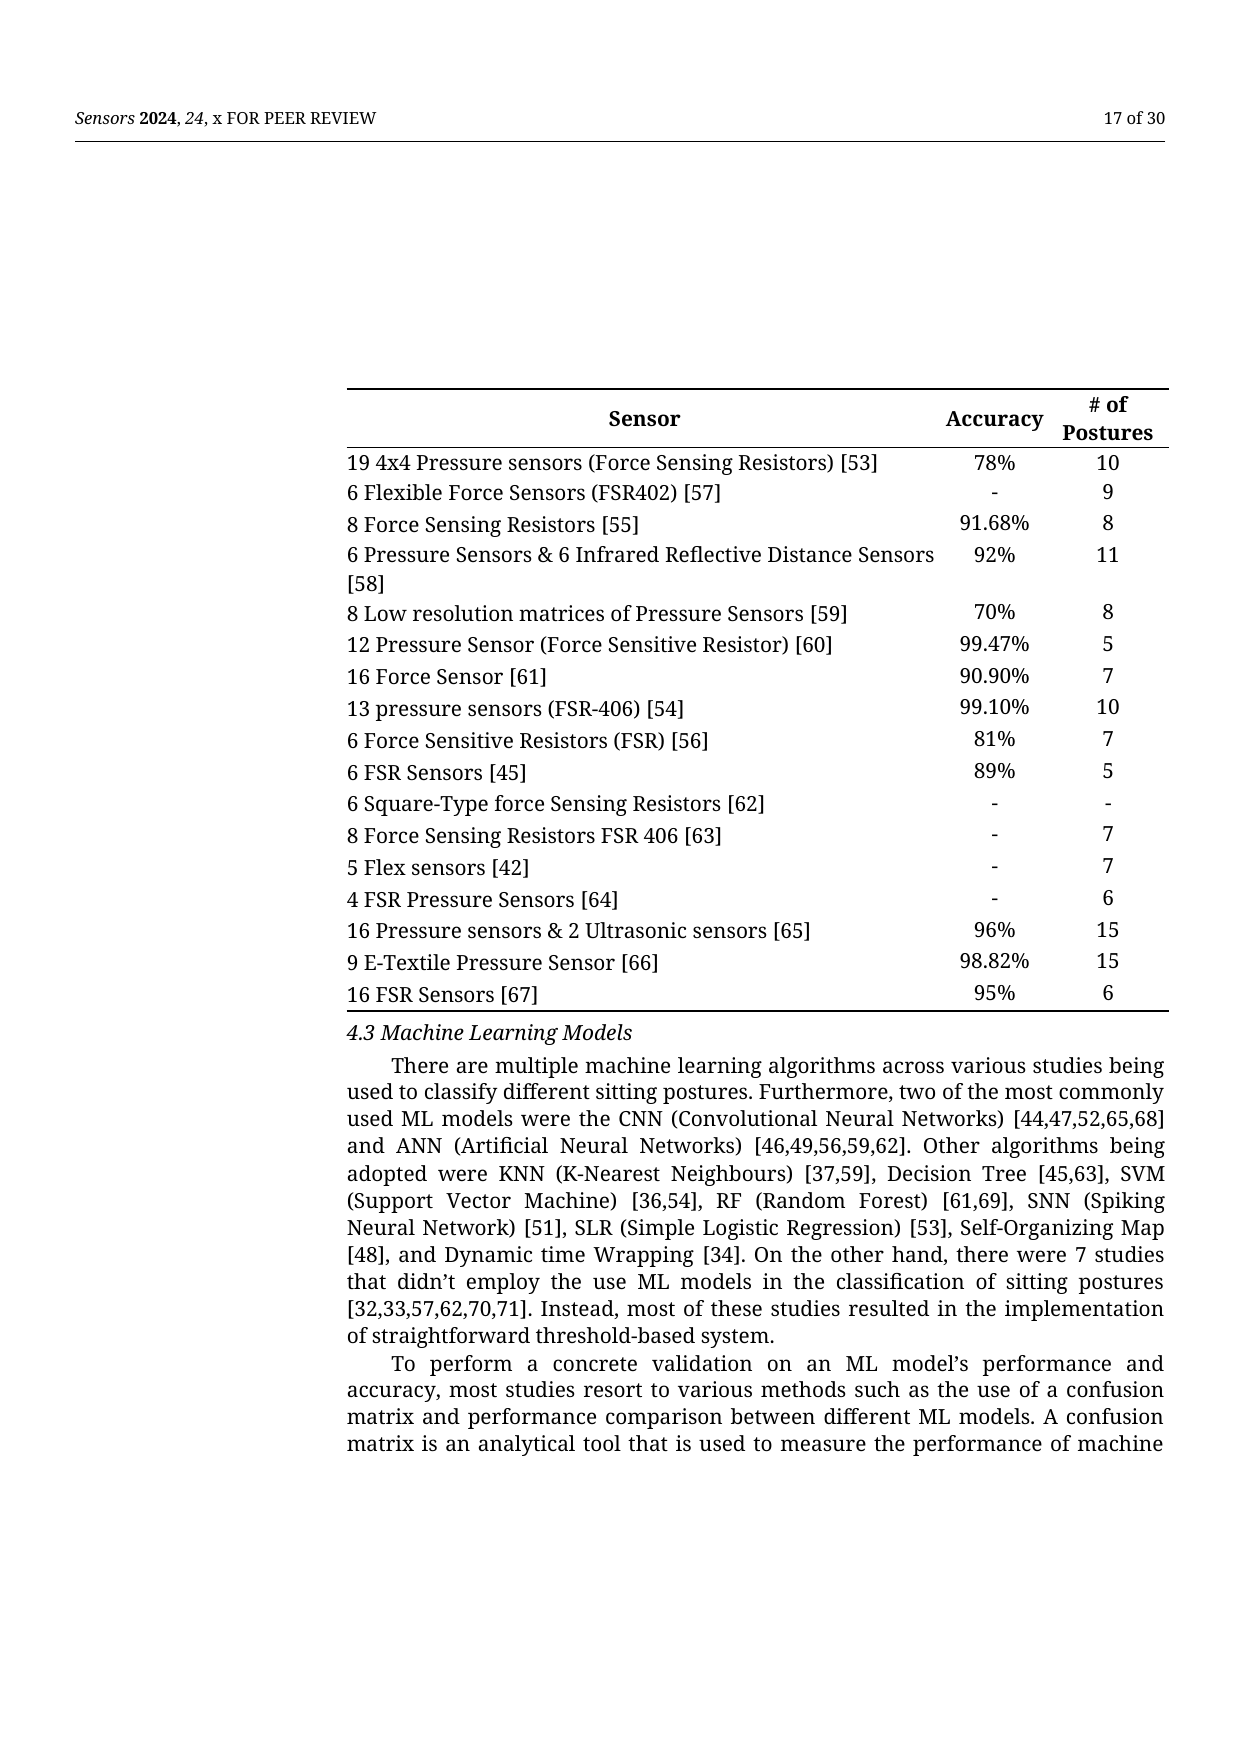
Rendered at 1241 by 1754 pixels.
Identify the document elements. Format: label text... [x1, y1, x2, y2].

table_cell - [943, 820, 1046, 851]
table_cell - [943, 851, 1046, 883]
table_cell 10 [1046, 448, 1169, 477]
subtitle 4.3 Machine Learning Models [347, 1018, 1165, 1046]
table_cell 16 Force Sensor [61] [347, 661, 943, 692]
table_cell - [1046, 788, 1169, 819]
table_header Sensor [347, 390, 943, 447]
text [347, 1349, 1165, 1458]
table_cell 11 [1046, 540, 1169, 597]
table_cell 6 Square-Type force Sensing Resistors [62] [347, 788, 943, 819]
table_cell 81% [943, 724, 1046, 756]
table_cell 99.47% [943, 629, 1046, 661]
table_cell 6 [1046, 883, 1169, 915]
table_cell 6 Force Sensitive Resistors (FSR) [56] [347, 724, 943, 756]
table_cell - [943, 788, 1046, 819]
table_header # of Postures [1046, 390, 1169, 447]
table_cell 6 FSR Sensors [45] [347, 756, 943, 788]
table_cell 13 pressure sensors (FSR-406) [54] [347, 693, 943, 724]
table_cell 7 [1046, 851, 1169, 883]
table_cell 19 4x4 Pressure sensors (Force Sensing Resistors) [53] [347, 448, 943, 477]
table_cell 8 [1046, 509, 1169, 540]
table_cell 15 [1046, 947, 1169, 978]
table_cell 7 [1046, 724, 1169, 756]
table_cell 15 [1046, 915, 1169, 947]
table_cell - [943, 883, 1046, 915]
table_cell 8 Force Sensing Resistors [55] [347, 509, 943, 540]
table_cell 7 [1046, 661, 1169, 692]
table_cell - [943, 477, 1046, 508]
table_cell 70% [943, 597, 1046, 629]
text There are multiple machine learning algorithms across various studies being used to classify different sitting postures. Furthermore, two of the most commonly used ML models were the CNN (Convolutional Neural Networks) [44,47,52,65,68] and ANN (Artificial Neural Networks) [46,49,56,59,62]. Other algorithms being adopted were KNN (K-Nearest Neighbours) [37,59], Decision Tree [45,63], SVM (Support Vector Machine) [36,54], RF (Random Forest) [61,69], SNN (Spiking Neural Network) [51], SLR (Simple Logistic Regression) [53], Self-Organizing Map [48], and Dynamic time Wrapping [34]. On the other hand, there were 7 studies that didn’t employ the use ML models in the classification of sitting postures [32,33,57,62,70,71]. Instead, most of these studies resulted in the implementation of straightforward threshold-based system. [347, 1052, 1165, 1349]
table_cell 6 [1046, 979, 1169, 1010]
table_cell 5 [1046, 629, 1169, 661]
table_cell 5 [1046, 756, 1169, 788]
table_cell 96% [943, 915, 1046, 947]
table_cell 78% [943, 448, 1046, 477]
table_cell 7 [1046, 820, 1169, 851]
table_cell 16 FSR Sensors [67] [347, 979, 943, 1010]
table_cell 8 [1046, 597, 1169, 629]
table_cell 91.68% [943, 509, 1046, 540]
table_cell 16 Pressure sensors & 2 Ultrasonic sensors [65] [347, 915, 943, 947]
table_cell 6 Pressure Sensors & 6 Infrared Reflective Distance Sensors [58] [347, 540, 943, 597]
table_header Accuracy [943, 390, 1046, 447]
table_cell 8 Force Sensing Resistors FSR 406 [63] [347, 820, 943, 851]
table_cell 12 Pressure Sensor (Force Sensitive Resistor) [60] [347, 629, 943, 661]
table_cell 98.82% [943, 947, 1046, 978]
table_cell 10 [1046, 693, 1169, 724]
table_cell 9 [1046, 477, 1169, 508]
table_cell 8 Low resolution matrices of Pressure Sensors [59] [347, 597, 943, 629]
table_cell 90.90% [943, 661, 1046, 692]
table_cell 89% [943, 756, 1046, 788]
table_cell 92% [943, 540, 1046, 597]
table_cell 9 E-Textile Pressure Sensor [66] [347, 947, 943, 978]
table_cell 5 Flex sensors [42] [347, 851, 943, 883]
table_cell 4 FSR Pressure Sensors [64] [347, 883, 943, 915]
table_cell 99.10% [943, 693, 1046, 724]
table_cell 6 Flexible Force Sensors (FSR402) [57] [347, 477, 943, 508]
table_cell 95% [943, 979, 1046, 1010]
